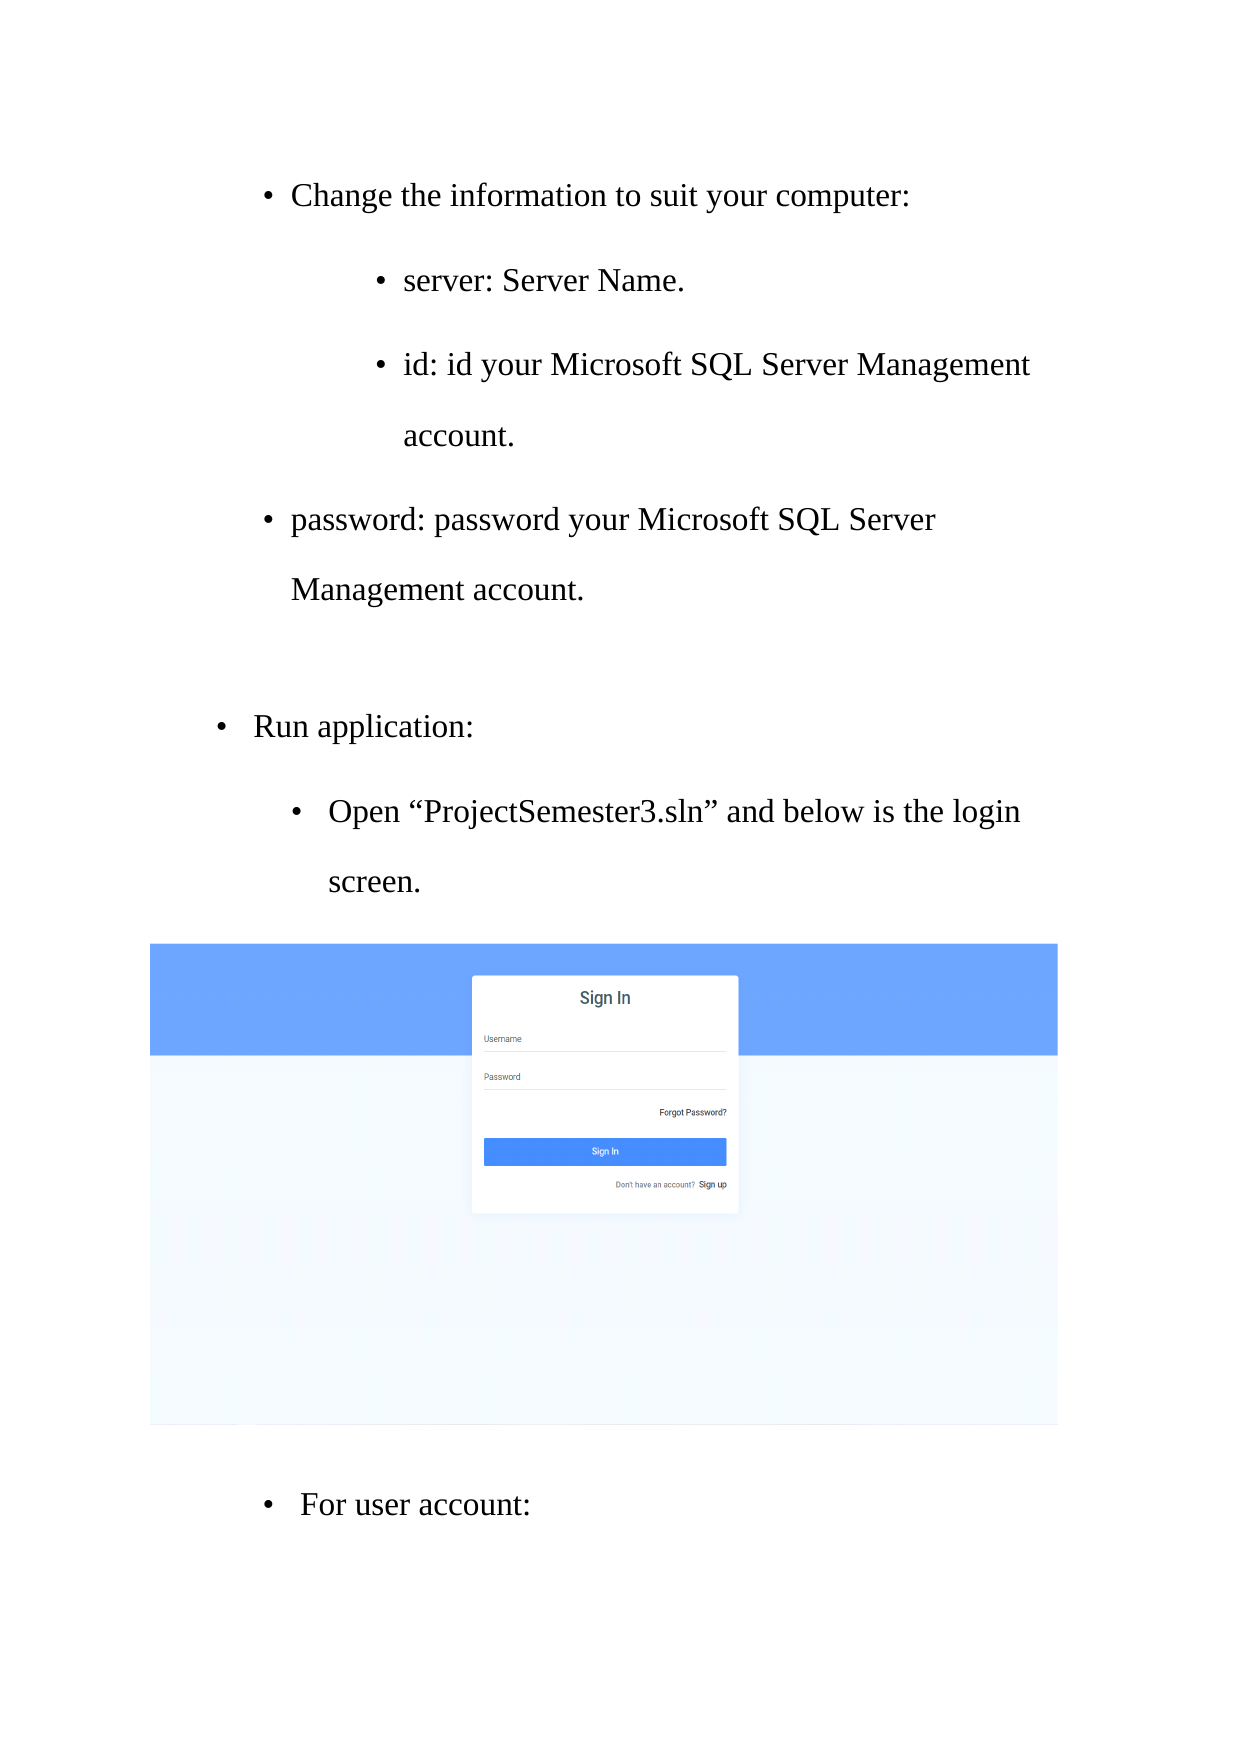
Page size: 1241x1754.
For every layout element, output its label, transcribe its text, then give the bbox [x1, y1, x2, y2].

list Change the information to suit your computer: [262, 162, 1090, 227]
list password: password your Microsoft SQL Server Management account. [262, 486, 1090, 621]
list id: id your Microsoft SQL Server Management account. [375, 331, 1090, 466]
picture [150, 943, 1058, 1425]
list server: Server Name. [375, 247, 1090, 312]
list Run application: [216, 693, 1090, 758]
list For user account: [262, 1471, 1090, 1536]
list Open “ProjectSemester3.sln” and below is the login screen. [291, 778, 1090, 913]
